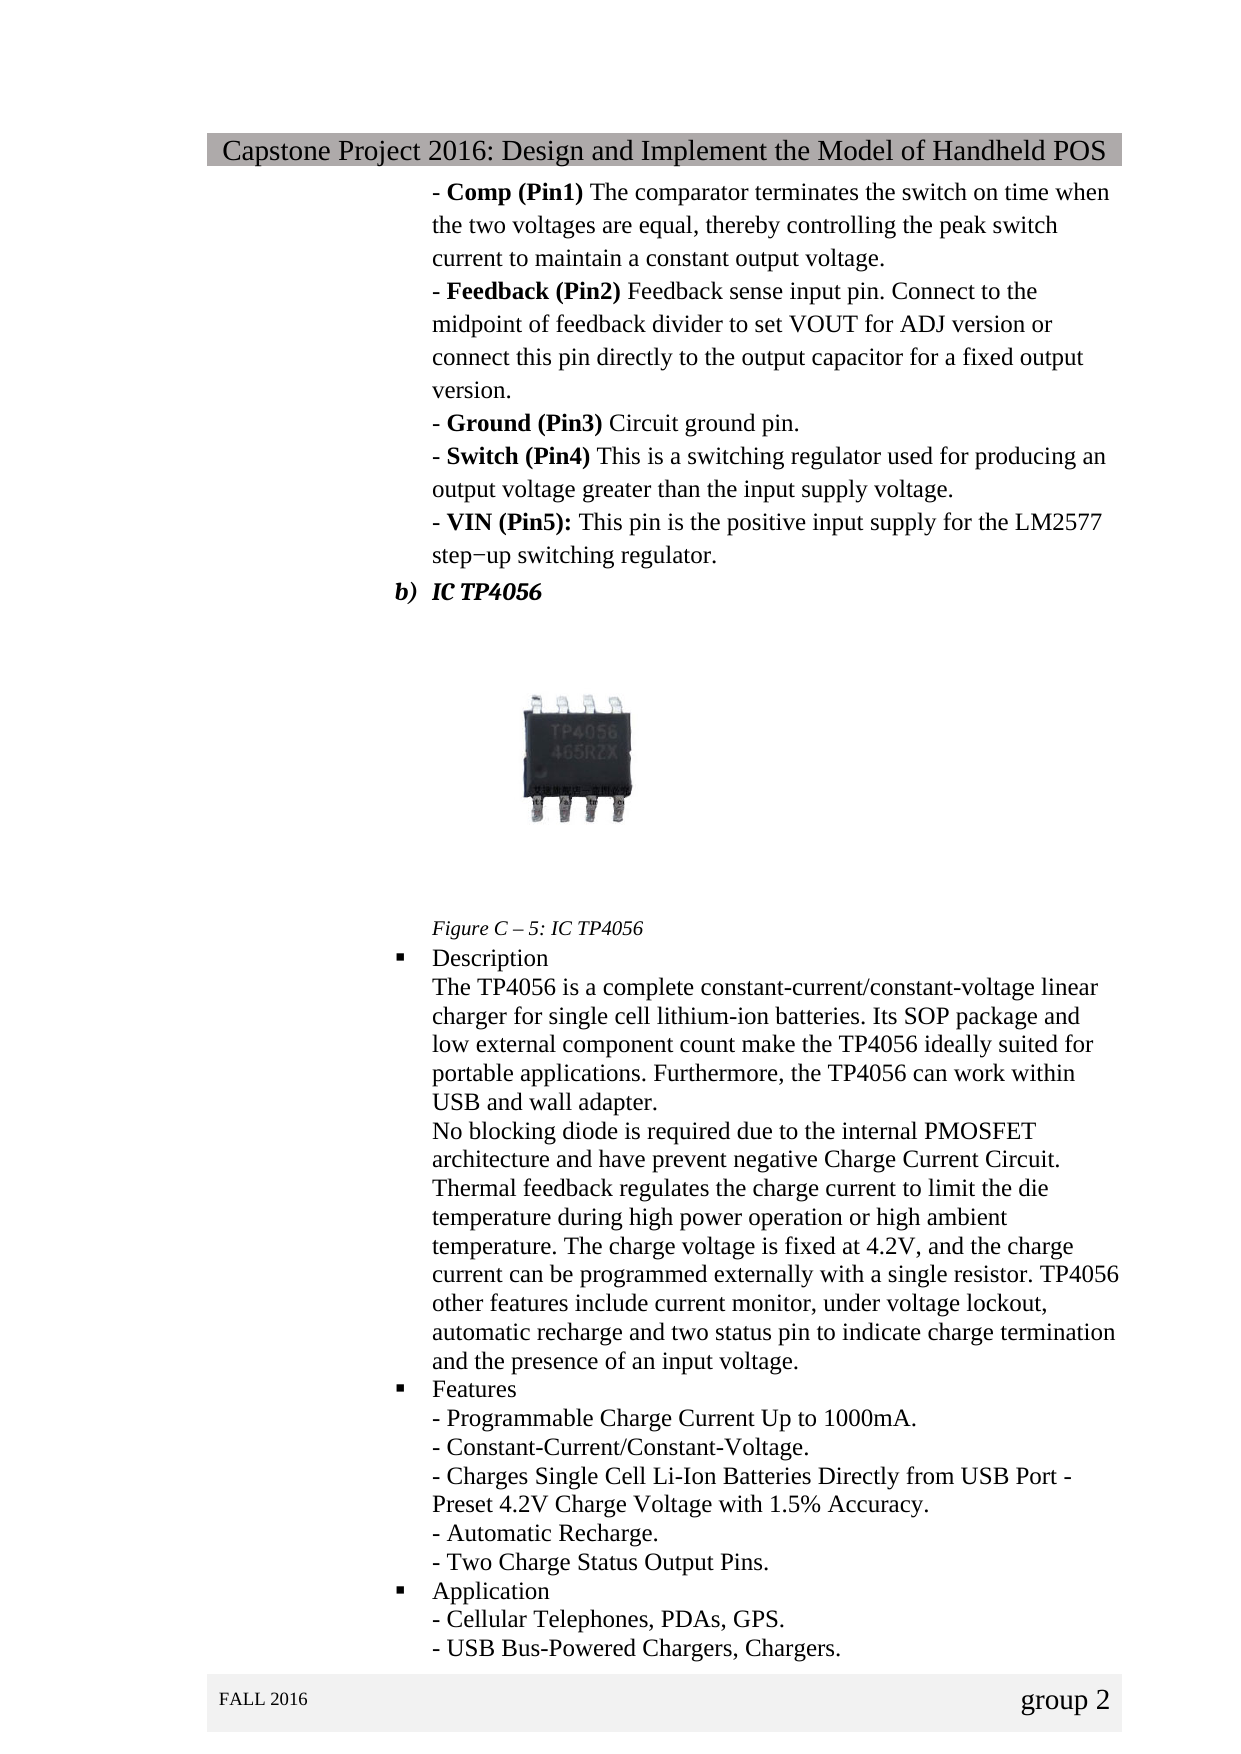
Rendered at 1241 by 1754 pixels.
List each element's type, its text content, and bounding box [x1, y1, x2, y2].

list Application - Cellular Telephones, PDAs, GPS. [394, 1576, 1122, 1633]
list - Charges Single Cell Li-Ion Batteries Directly from USB Port -Preset 4.2V Charge Voltage with 1.5% Accuracy. [432, 1461, 1122, 1518]
list Features - Programmable Charge Current Up to 1000mA. [394, 1374, 1122, 1432]
list - Constant-Current/Constant-Voltage. [432, 1432, 1122, 1461]
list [394, 177, 1122, 569]
list - Two Charge Status Output Pins. [432, 1547, 1122, 1576]
list Description The TP4056 is a complete constant-current/constant-voltage linear charger for single cell lithium-ion batteries. Its SOP package and low external component count make the TP4056 ideally suited for portable applications. Furthermore, the TP4056 can work within USB and wall adapter. No blocking diode is required due to the internal PMOSFET architecture and have prevent negative Charge Current Circuit. Thermal feedback regulates the charge current to limit the die temperature during high power operation or high ambient temperature. The charge voltage is fixed at 4.2V, and the charge current can be programmed externally with a single resistor. TP4056 other features include current monitor, under voltage lockout, automatic recharge and two status pin to indicate charge termination and the presence of an input voltage. [394, 943, 1122, 1374]
list - USB Bus-Powered Chargers, Chargers. [432, 1633, 1122, 1662]
picture [431, 611, 733, 913]
list - Automatic Recharge. [432, 1518, 1122, 1547]
